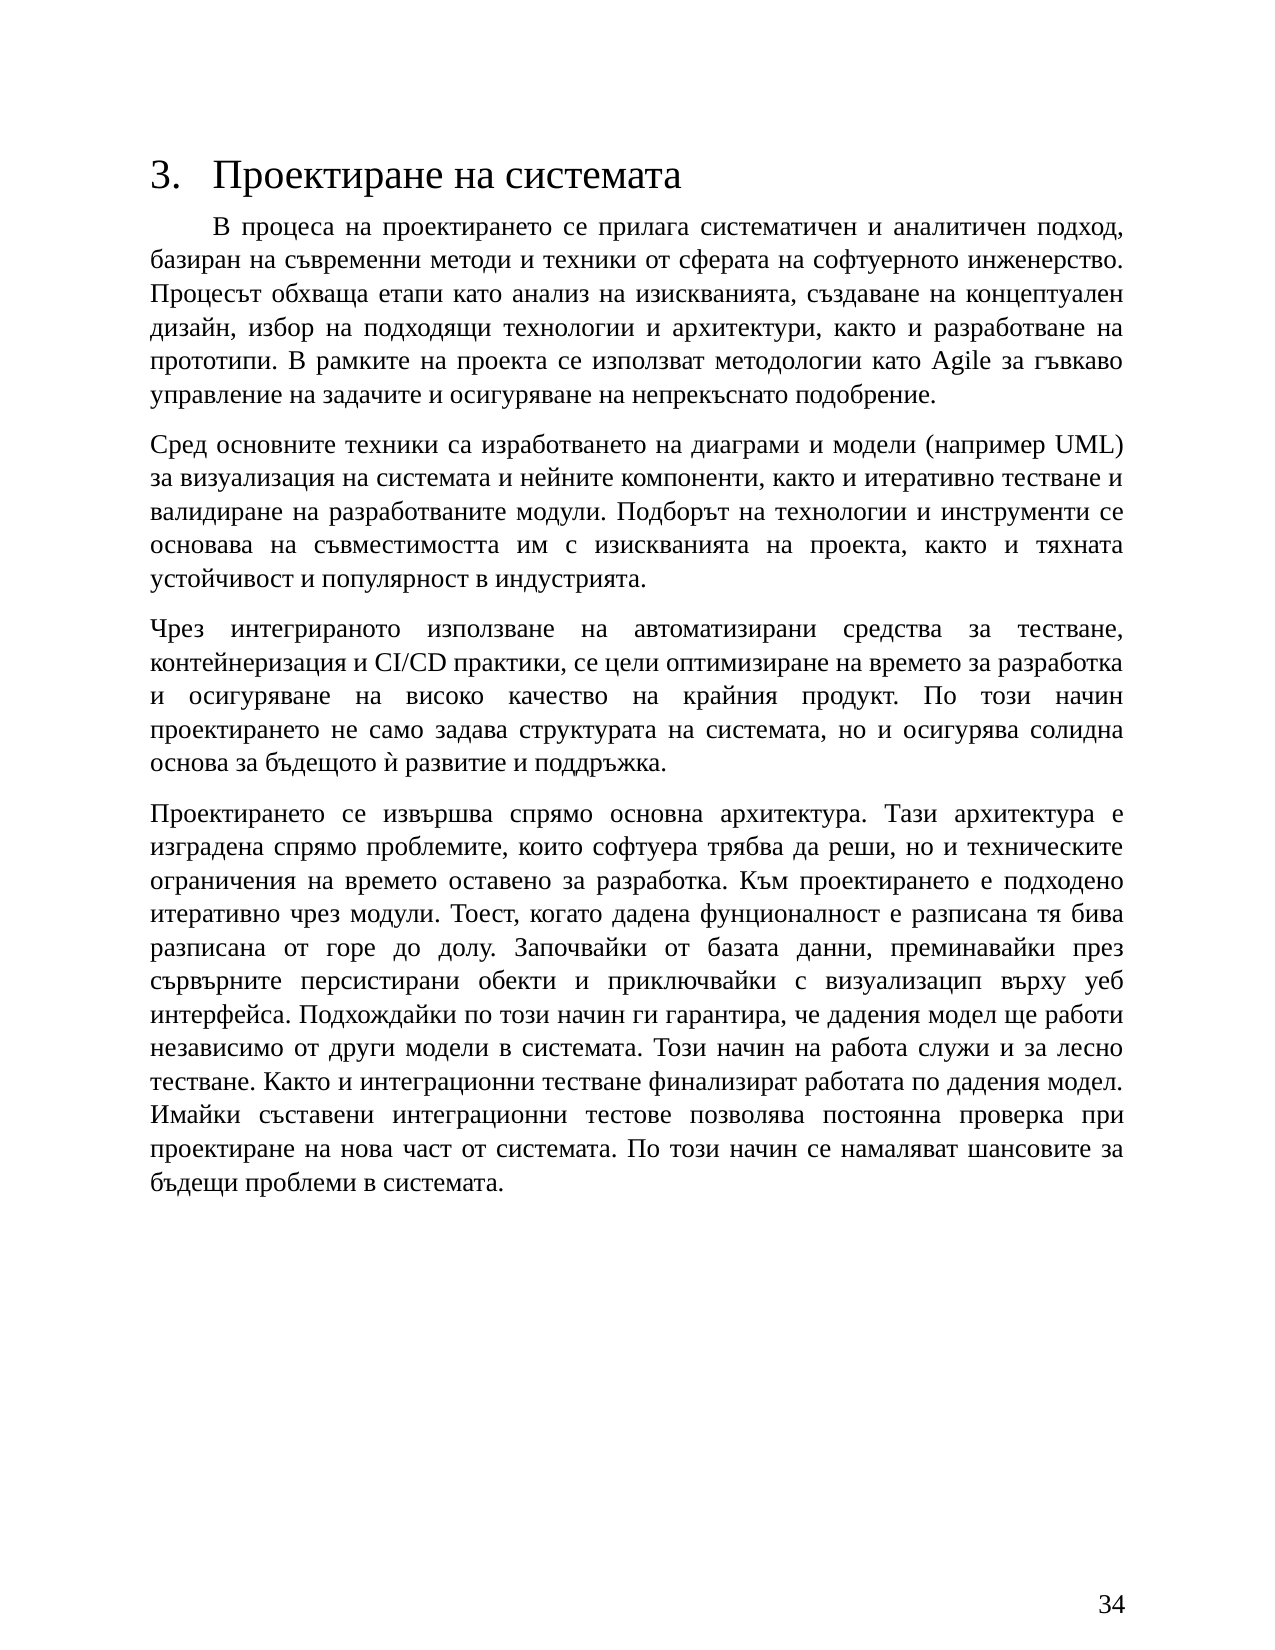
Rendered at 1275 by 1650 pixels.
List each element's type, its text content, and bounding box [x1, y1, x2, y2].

text Чрез интегрираното използване на автоматизирани средства за тестване, контейнеризация и CI/CD практики, се цели оптимизиране на времето за разработка и осигуряване на високо качество на крайния продукт. По този начин проектирането не само задава структурата на системата, но и осигурява солидна основа за бъдещото ѝ развитие и поддръжка. [150, 612, 1125, 778]
subtitle Проектиране на системата [150, 150, 1125, 198]
text Проектирането се извършва спрямо основна архитектура. Тази архитектура е изградена спрямо проблемите, които софтуера трябва да реши, но и техническите ограничения на времето оставено за разработка. Към проектирането е подходено итеративно чрез модули. Тоест, когато дадена фунционалност е разписана тя бива разписана от горе до долу. Започвайки от базата данни, преминавайки през сървърните персистирани обекти и приключвайки с визуализацип върху уеб интерфейса. Подхождайки по този начин ги гарантира, че дадения модел ще работи независимо от други модели в системата. Този начин на работа служи и за лесно тестване. Както и интеграционни тестване финализират работата по дадения модел. Имайки съставени интеграционни тестове позволява постоянна проверка при проектиране на нова част от системата. По този начин се намаляват шансовите за бъдещи проблеми в системата. [150, 797, 1125, 1197]
text Сред основните техники са изработването на диаграми и модели (например UML) за визуализация на системата и нейните компоненти, както и итеративно тестване и валидиране на разработваните модули. Подборът на технологии и инструменти се основава на съвместимостта им с изискванията на проекта, както и тяхната устойчивост и популярност в индустрията. [150, 428, 1125, 593]
text В процеса на проектирането се прилага систематичен и аналитичен подход, базиран на съвременни методи и техники от сферата на софтуерното инженерство. Процесът обхваща етапи като анализ на изискванията, създаване на концептуален дизайн, избор на подходящи технологии и архитектури, както и разработване на прототипи. В рамките на проекта се използват методологии като Agile за гъвкаво управление на задачите и осигуряване на непрекъснато подобрение. [150, 210, 1125, 409]
